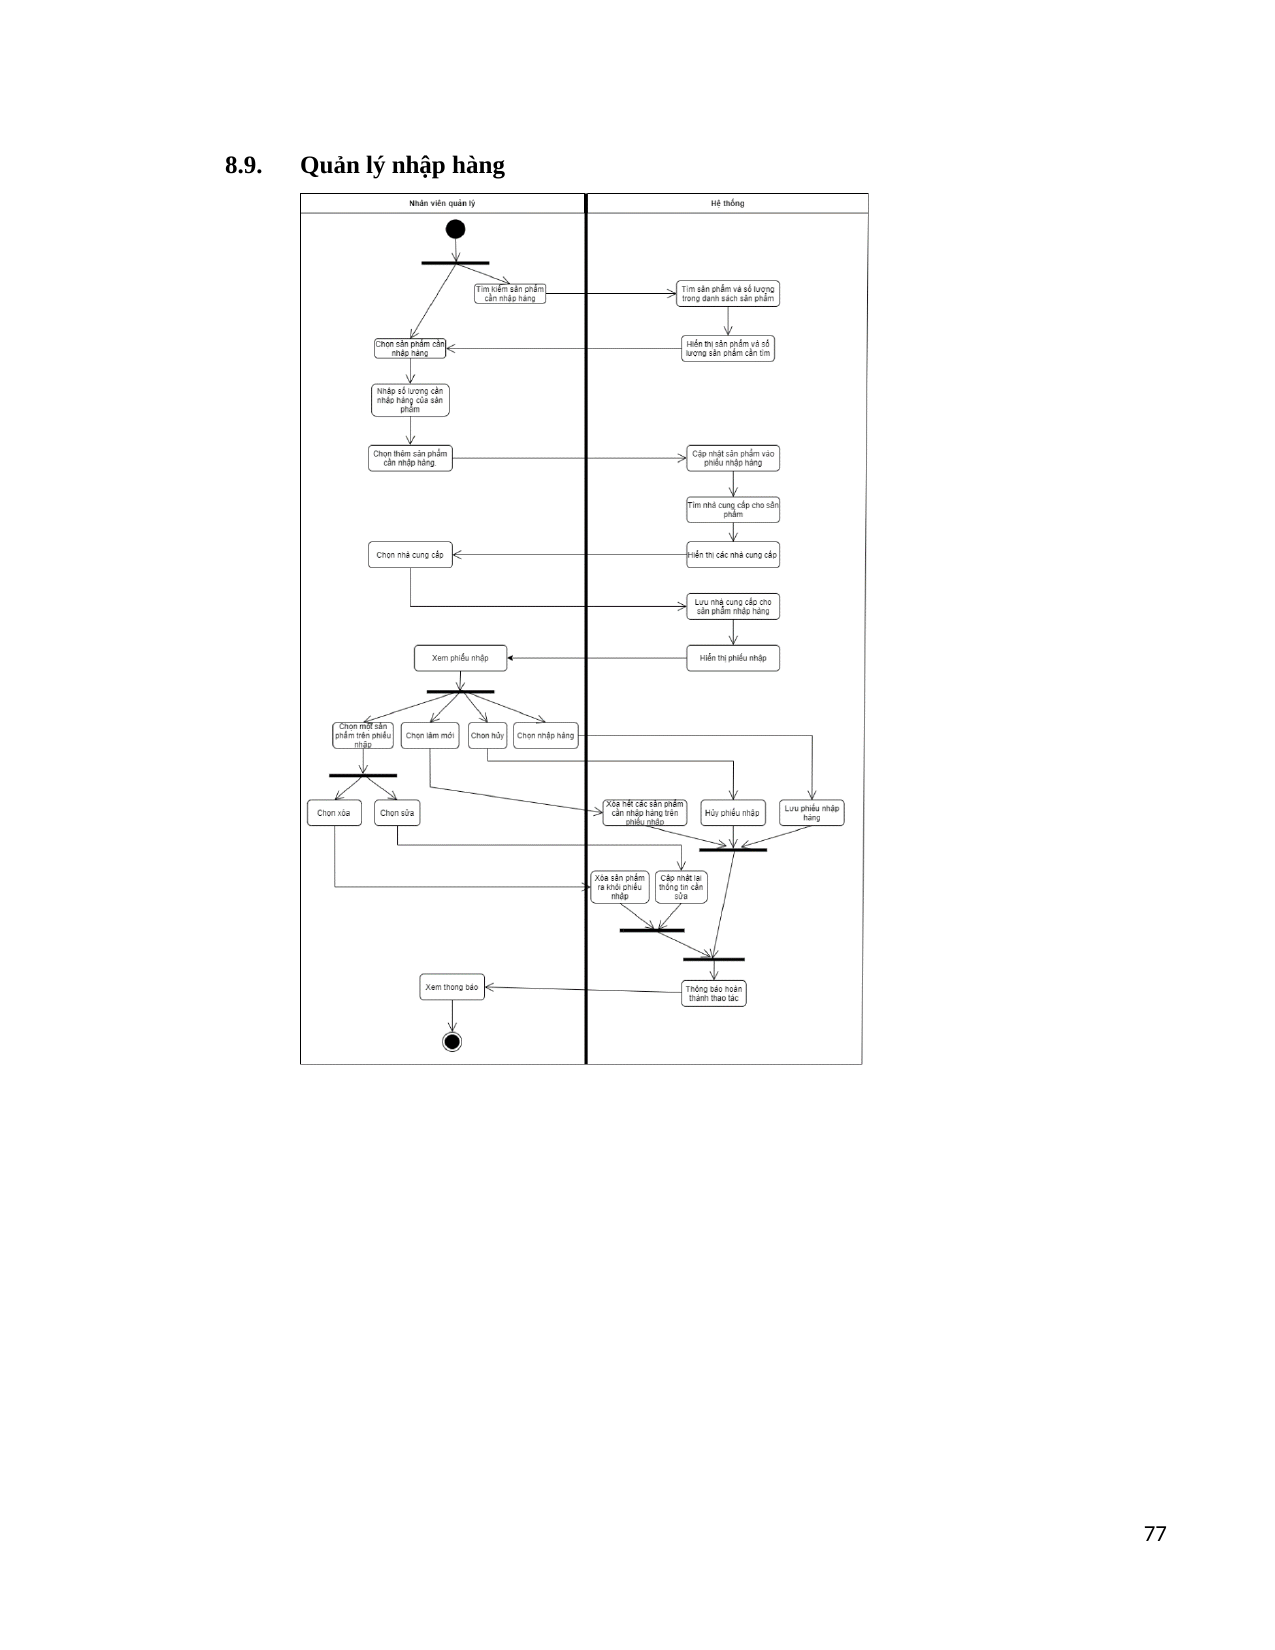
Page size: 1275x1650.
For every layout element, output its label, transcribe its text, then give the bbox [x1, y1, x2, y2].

picture [300, 193, 869, 1065]
list Quản lý nhập hàng [225, 150, 1167, 179]
